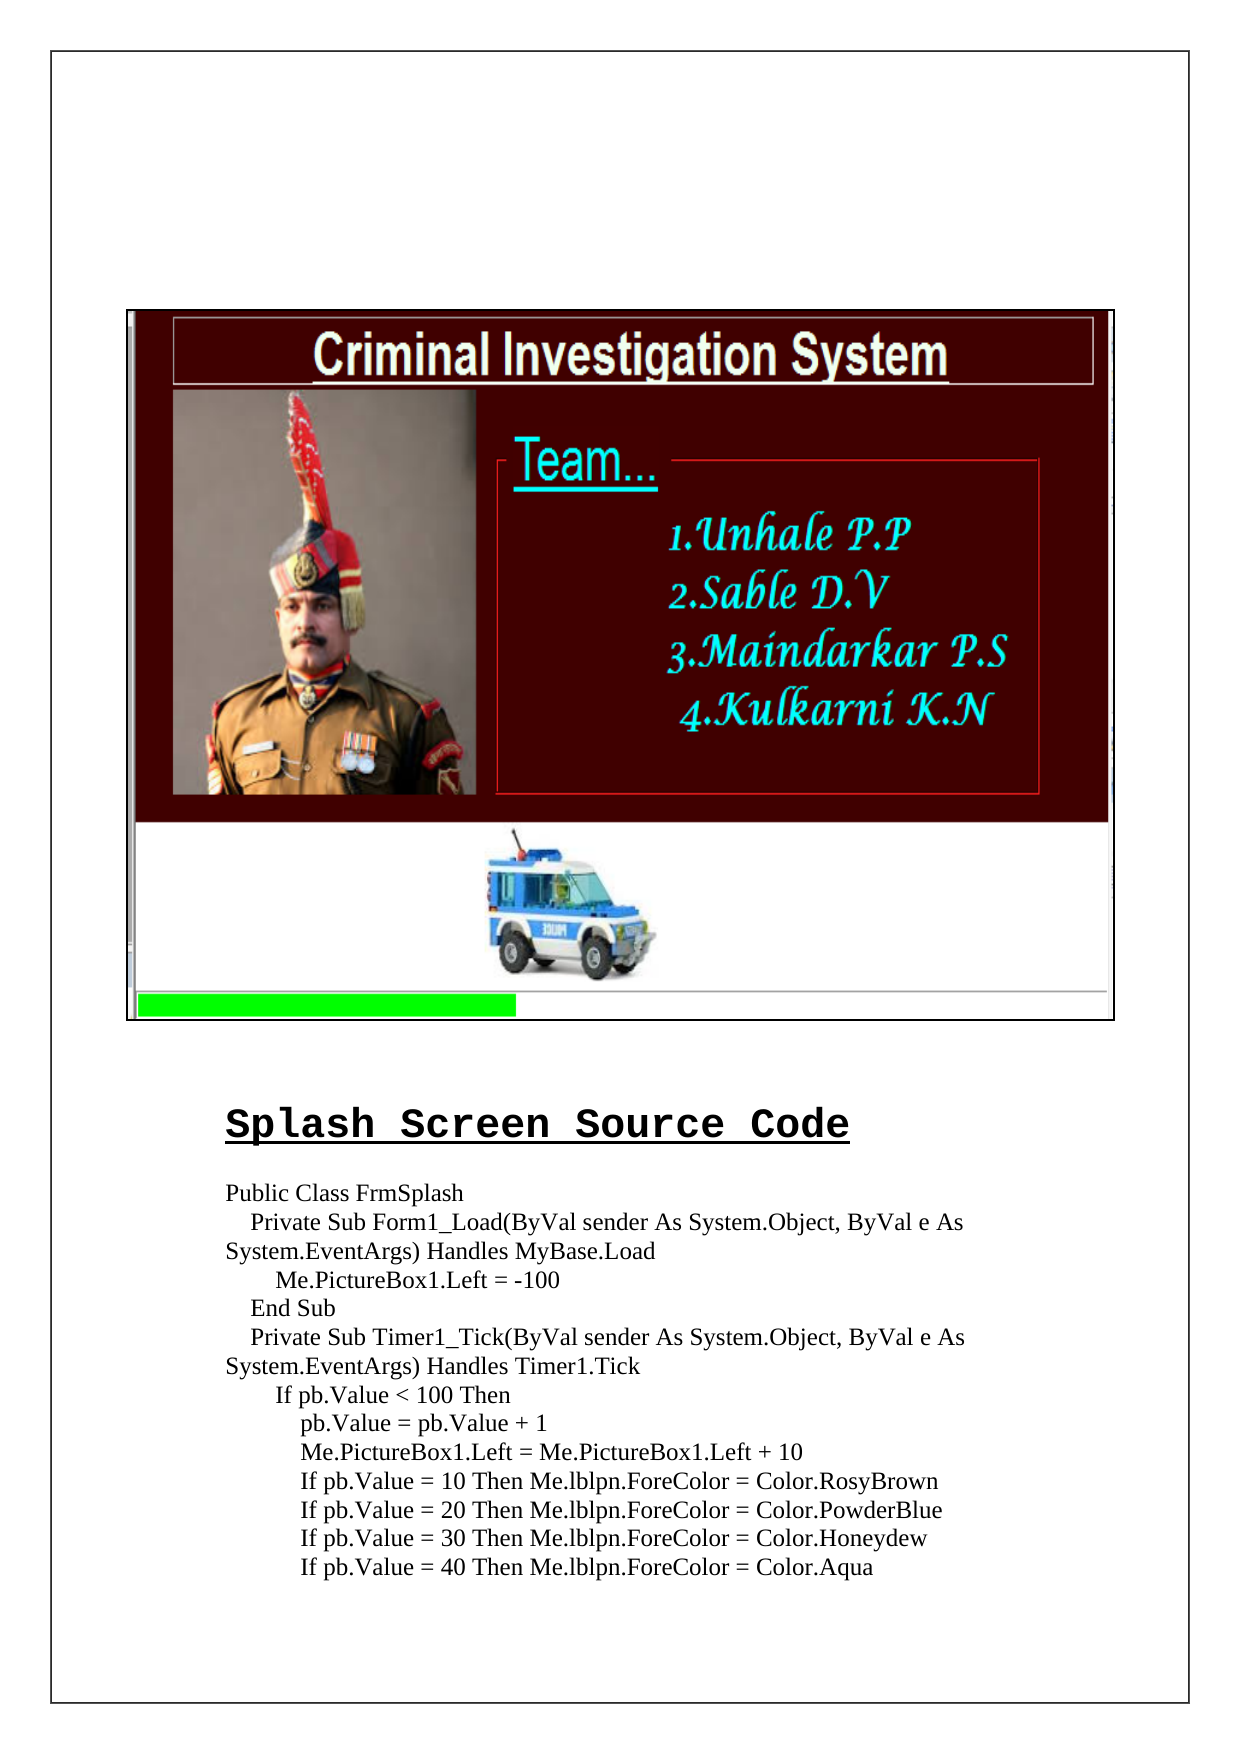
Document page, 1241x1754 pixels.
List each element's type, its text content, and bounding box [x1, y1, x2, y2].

text Me.PictureBox1.Left = Me.PictureBox1.Left + 10 [225, 1437, 1120, 1466]
text pb.Value = pb.Value + 1 [225, 1408, 1120, 1437]
picture [128, 311, 1113, 1019]
text If pb.Value < 100 Then [225, 1380, 1120, 1408]
text Private Sub Timer1_Tick(ByVal sender As System.Object, ByVal e As System.EventArgs) Handles Timer1.Tick [225, 1322, 1120, 1380]
text If pb.Value = 30 Then Me.lblpn.ForeColor = Color.Honeydew [225, 1523, 1120, 1552]
text If pb.Value = 20 Then Me.lblpn.ForeColor = Color.PowderBlue [225, 1495, 1120, 1523]
text Splash Screen Source Code [225, 1103, 1120, 1150]
text If pb.Value = 40 Then Me.lblpn.ForeColor = Color.Aqua [225, 1552, 1120, 1581]
text Me.PictureBox1.Left = -100 [225, 1265, 1120, 1293]
text Public Class FrmSplash [225, 1178, 1120, 1207]
text Private Sub Form1_Load(ByVal sender As System.Object, ByVal e As System.EventArgs) Handles MyBase.Load [225, 1207, 1120, 1265]
text If pb.Value = 10 Then Me.lblpn.ForeColor = Color.RosyBrown [225, 1466, 1120, 1495]
text End Sub [225, 1293, 1120, 1322]
